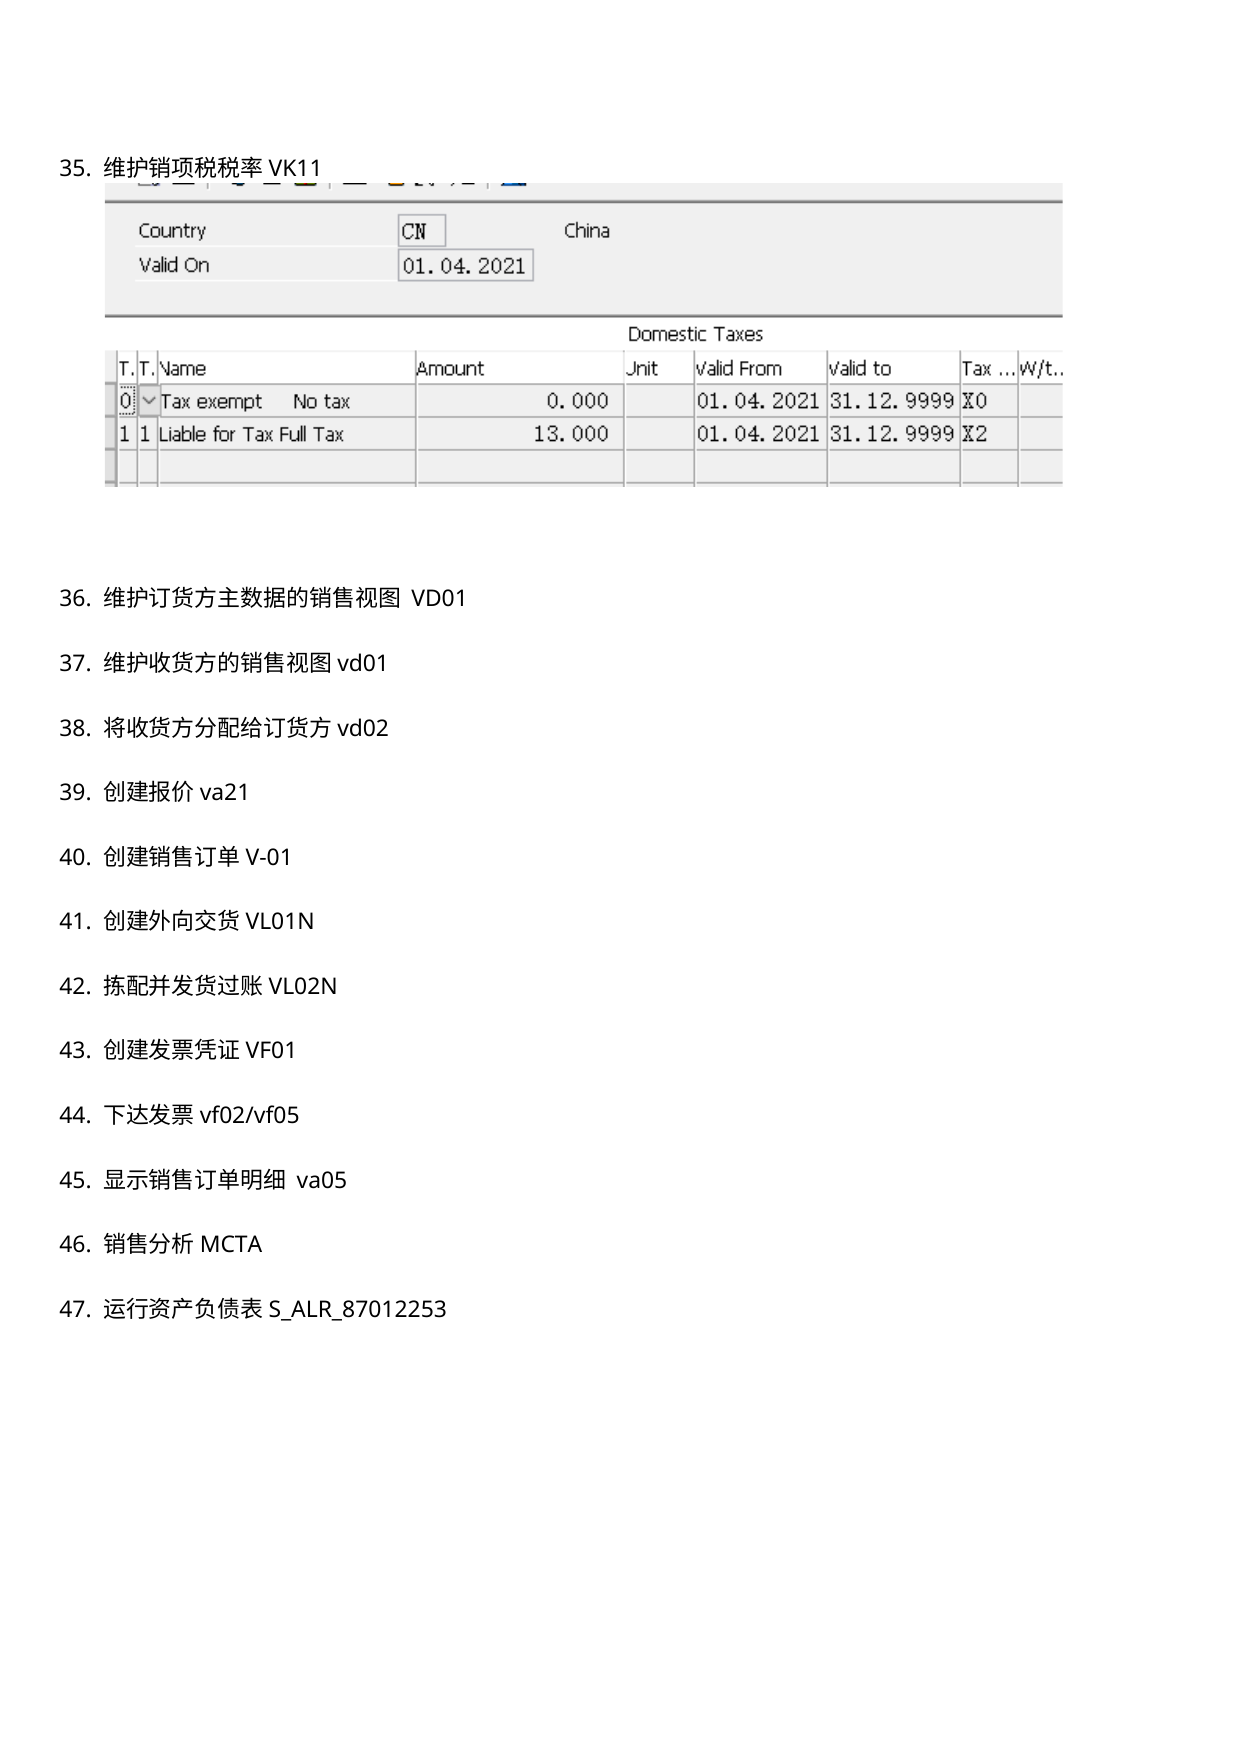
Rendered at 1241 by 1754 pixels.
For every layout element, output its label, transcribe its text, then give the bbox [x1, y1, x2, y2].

list 维护收货方的销售视图 vd01 [59, 645, 1181, 678]
list 创建报价 va21 [59, 774, 1181, 807]
list 维护订货方主数据的销售视图 VD01 [59, 580, 1181, 613]
list 显示销售订单明细 va05 [59, 1161, 1181, 1195]
list 运行资产负债表 S_ALR_87012253 [59, 1291, 1181, 1324]
list 维护销项税税率 VK11 [59, 150, 1181, 183]
list 拣配并发货过账 VL02N [59, 968, 1181, 1001]
list 将收货方分配给订货方 vd02 [59, 709, 1181, 743]
picture [104, 183, 1063, 487]
list 下达发票 vf02/vf05 [59, 1097, 1181, 1130]
list 创建发票凭证 VF01 [59, 1032, 1181, 1066]
list 创建销售订单 V-01 [59, 838, 1181, 872]
list 创建外向交货 VL01N [59, 903, 1181, 936]
list 销售分析 MCTA [59, 1226, 1181, 1259]
